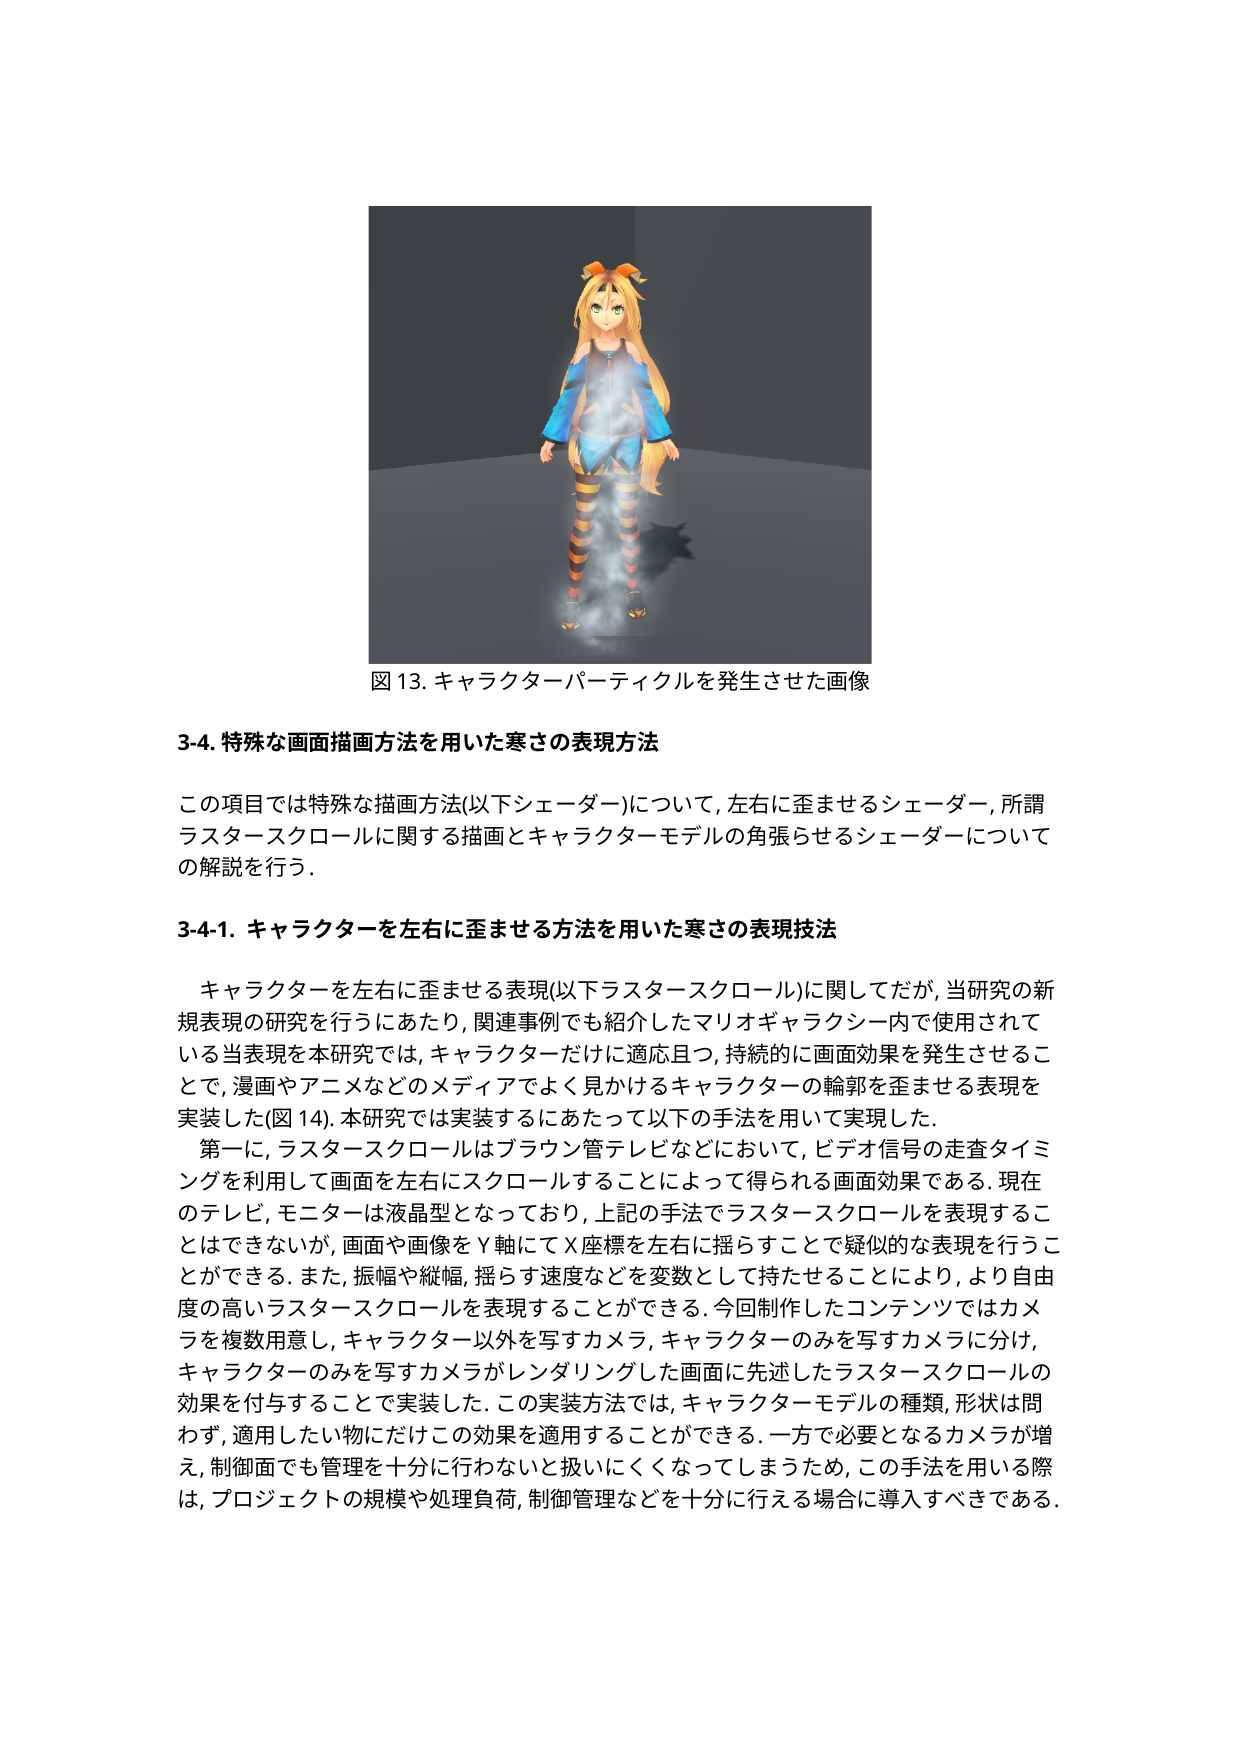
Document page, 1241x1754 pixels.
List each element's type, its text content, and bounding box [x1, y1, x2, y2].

text 第一に, ラスタースクロールはブラウン管テレビなどにおいて, ビデオ信号の走査タイミングを利用して画面を左右にスクロールすることによって得られる画面効果である. 現在のテレビ, モニターは液晶型となっており, 上記の手法でラスタースクロールを表現することはできないが, 画面や画像をY軸にてX座標を左右に揺らすことで疑似的な表現を行うことができる. また, 振幅や縦幅, 揺らす速度などを変数として持たせることにより, より自由度の高いラスタースクロールを表現することができる. 今回制作したコンテンツではカメラを複数用意し, キャラクター以外を写すカメラ, キャラクターのみを写すカメラに分け, キャラクターのみを写すカメラがレンダリングした画面に先述したラスタースクロールの効果を付与することで実装した. この実装方法では, キャラクターモデルの種類, 形状は問わず, 適用したい物にだけこの効果を適用することができる. 一方で必要となるカメラが増え, 制御面でも管理を十分に行わないと扱いにくくなってしまうため, この手法を用いる際は, プロジェクトの規模や処理負荷, 制御管理などを十分に行える場合に導入すべきである. [177, 1132, 1063, 1513]
text 3-4-1. キャラクターを左右に歪ませる方法を用いた寒さの表現技法 [177, 912, 1063, 944]
picture [368, 206, 872, 664]
text 図13. キャラクターパーティクルを発生させた画像 [177, 664, 1063, 696]
text 3-4. 特殊な画面描画方法を用いた寒さの表現方法 [177, 725, 1063, 757]
text この項目では特殊な描画方法(以下シェーダー)について, 左右に歪ませるシェーダー, 所謂ラスタースクロールに関する描画とキャラクターモデルの角張らせるシェーダーについての解説を行う. [177, 787, 1063, 882]
text キャラクターを左右に歪ませる表現(以下ラスタースクロール)に関してだが, 当研究の新規表現の研究を行うにあたり, 関連事例でも紹介したマリオギャラクシー内で使用されている当表現を本研究では, キャラクターだけに適応且つ, 持続的に画面効果を発生させることで, 漫画やアニメなどのメディアでよく見かけるキャラクターの輪郭を歪ませる表現を実装した(図14). 本研究では実装するにあたって以下の手法を用いて実現した. [177, 973, 1063, 1132]
